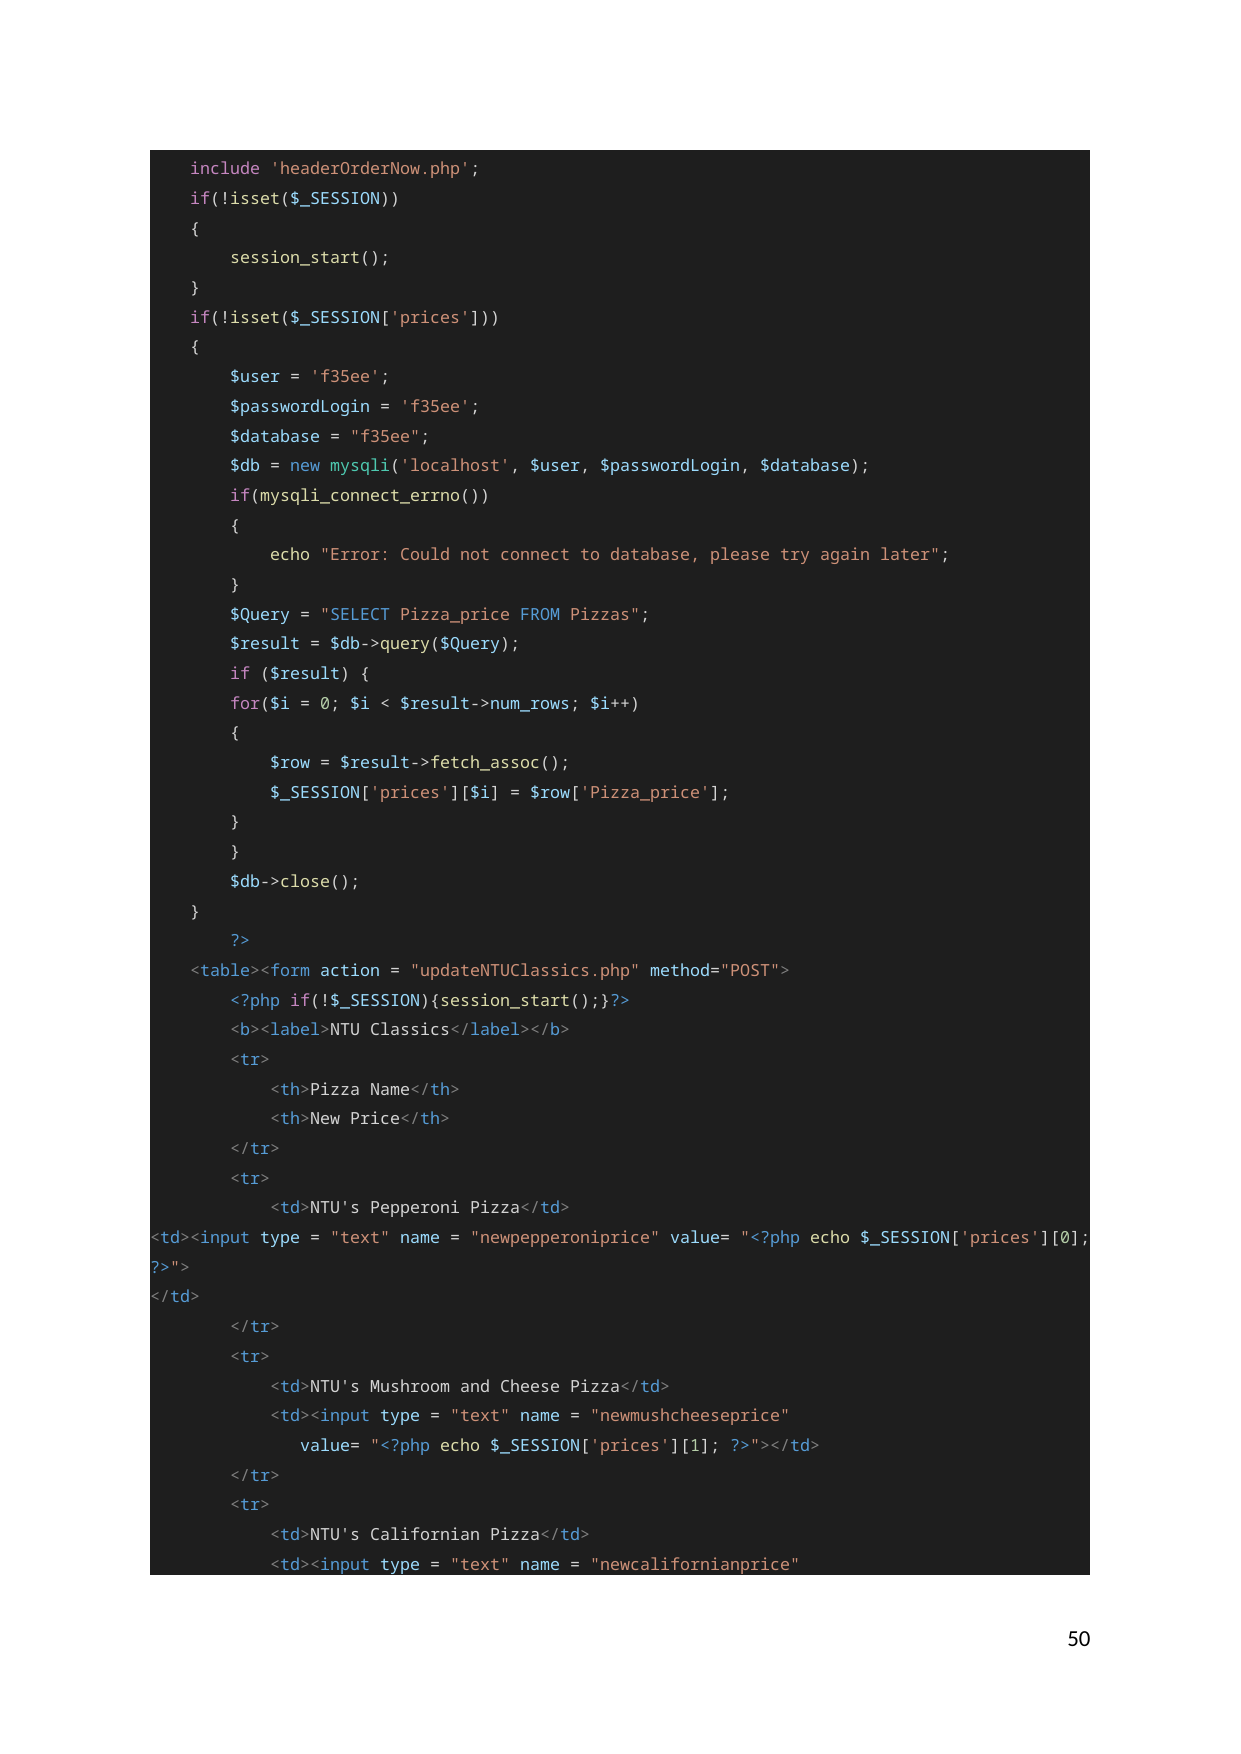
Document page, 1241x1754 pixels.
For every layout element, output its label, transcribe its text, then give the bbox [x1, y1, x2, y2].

text if(!isset($_SESSION['prices'])) [150, 298, 1090, 328]
text } [150, 892, 1090, 922]
text $_SESSION['prices'][$i] = $row['Pizza_price']; [150, 773, 1090, 803]
text <th>Pizza Name</th> [150, 1070, 1090, 1100]
text { [150, 209, 1090, 239]
text <tr> [150, 1159, 1090, 1189]
text session_start(); [150, 239, 1090, 269]
text { [150, 714, 1090, 744]
text <table><form action = "updateNTUClassics.php" method="POST"> [150, 952, 1090, 981]
text <td><input type = "text" name = "newpepperoniprice" value= "<?php echo $_SESSION['prices'][0]; ?>"> [150, 1219, 1090, 1278]
text echo "Error: Could not connect to database, please try again later"; [150, 536, 1090, 566]
text } [150, 566, 1090, 595]
text include 'headerOrderNow.php'; [150, 150, 1090, 180]
text </tr> [150, 1308, 1090, 1337]
text <td>NTU's Mushroom and Cheese Pizza</td> [150, 1367, 1090, 1397]
text value= "<?php echo $_SESSION['prices'][1]; ?>"></td> [150, 1427, 1090, 1456]
text $user = 'f35ee'; [150, 358, 1090, 387]
text </tr> [150, 1456, 1090, 1486]
text </td> [150, 1278, 1090, 1308]
text ?> [150, 922, 1090, 952]
text { [150, 506, 1090, 536]
text $row = $result->fetch_assoc(); [150, 744, 1090, 773]
text <th>New Price</th> [150, 1100, 1090, 1130]
text <td>NTU's Californian Pizza</td> [150, 1516, 1090, 1545]
text if(!isset($_SESSION)) [150, 180, 1090, 209]
text <td><input type = "text" name = "newcalifornianprice" [150, 1545, 1090, 1575]
text for($i = 0; $i < $result->num_rows; $i++) [150, 684, 1090, 714]
text } [150, 269, 1090, 298]
text } [150, 833, 1090, 862]
text <?php if(!$_SESSION){session_start();}?> [150, 981, 1090, 1011]
text <tr> [150, 1337, 1090, 1367]
text if(mysqli_connect_errno()) [150, 477, 1090, 506]
text </tr> [150, 1130, 1090, 1159]
text $passwordLogin = 'f35ee'; [150, 387, 1090, 417]
text if ($result) { [150, 655, 1090, 684]
text $result = $db->query($Query); [150, 625, 1090, 655]
text <tr> [150, 1486, 1090, 1516]
text $Query = "SELECT Pizza_price FROM Pizzas"; [150, 595, 1090, 625]
text $db = new mysqli('localhost', $user, $passwordLogin, $database); [150, 447, 1090, 477]
text <tr> [150, 1041, 1090, 1070]
text <td><input type = "text" name = "newmushcheeseprice" [150, 1397, 1090, 1427]
text $db->close(); [150, 862, 1090, 892]
text <td>NTU's Pepperoni Pizza</td> [150, 1189, 1090, 1219]
text } [150, 803, 1090, 833]
text { [150, 328, 1090, 358]
text <b><label>NTU Classics</label></b> [150, 1011, 1090, 1041]
text $database = "f35ee"; [150, 417, 1090, 447]
